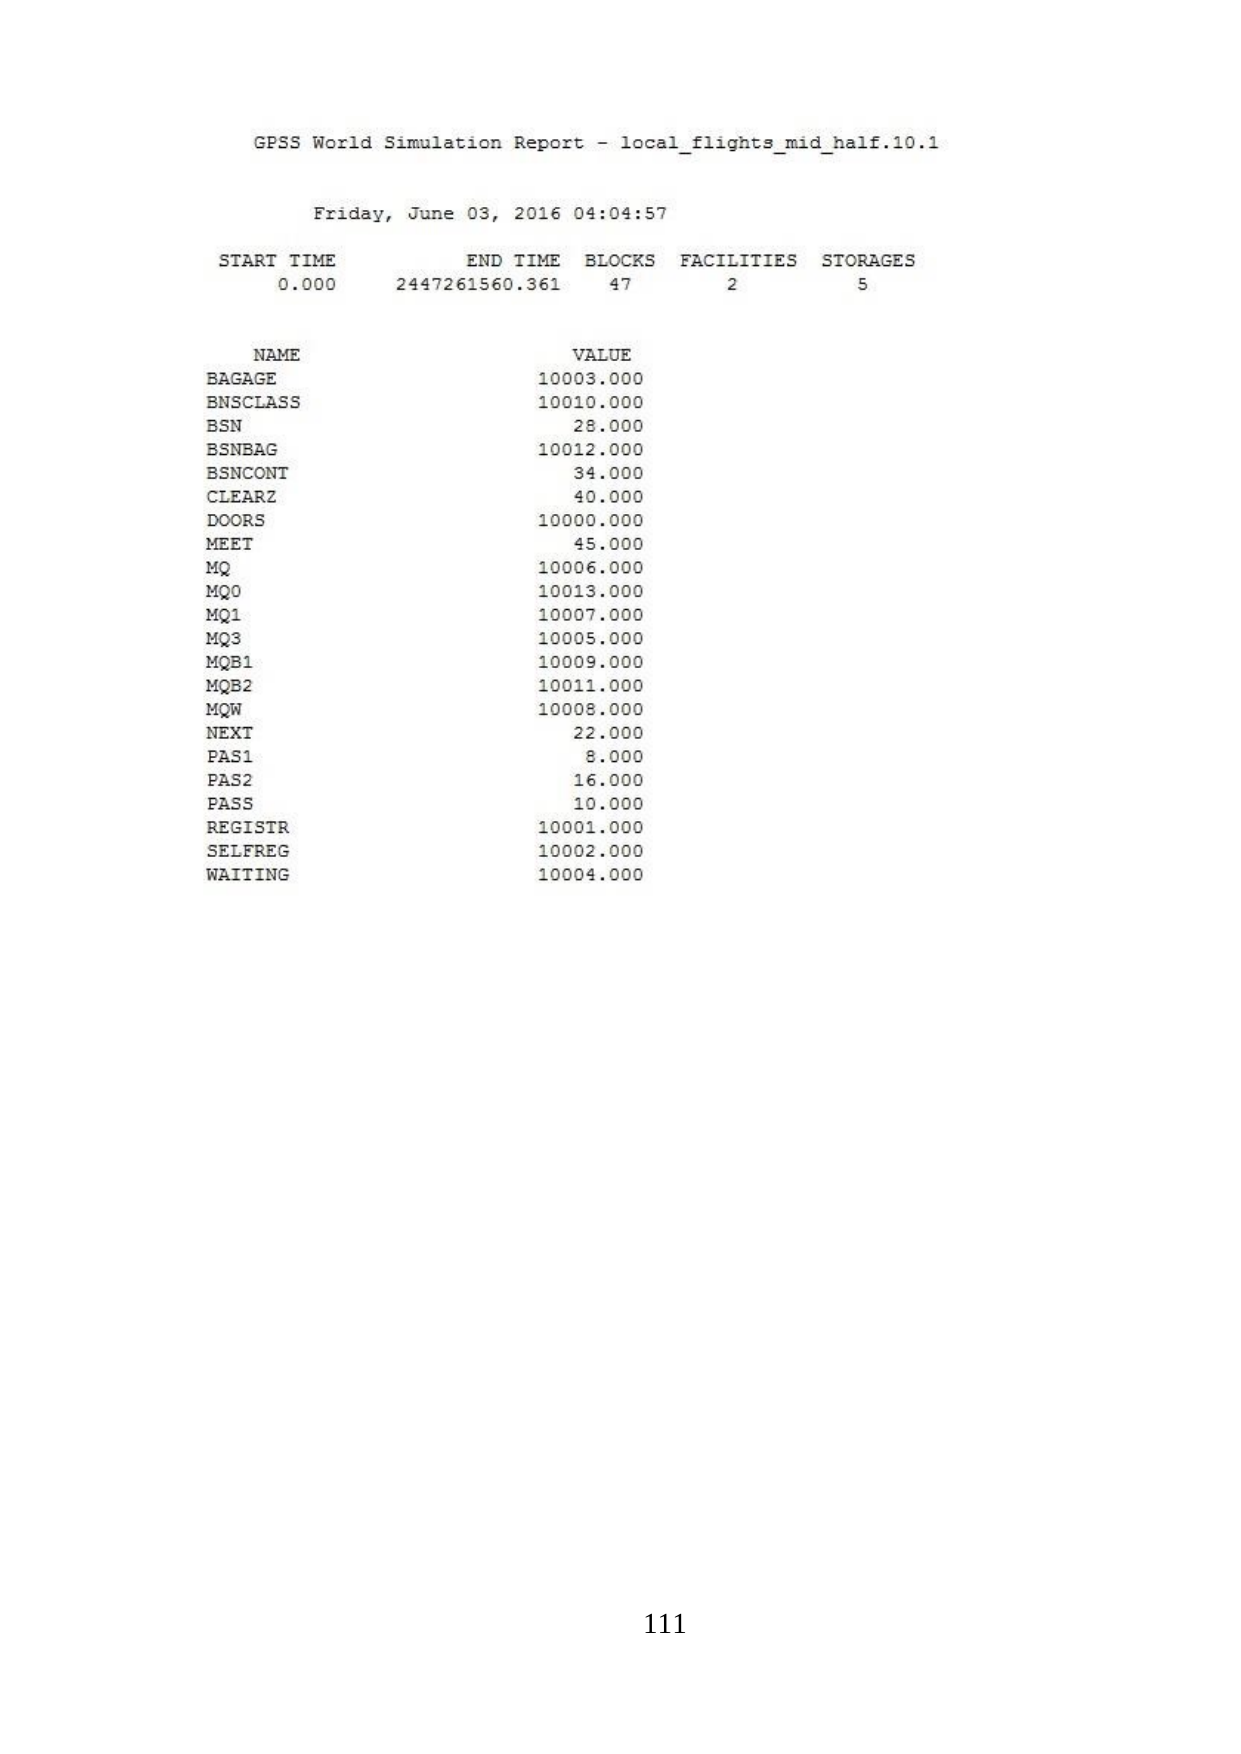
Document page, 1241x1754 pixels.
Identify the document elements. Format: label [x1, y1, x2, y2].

picture [180, 116, 950, 916]
